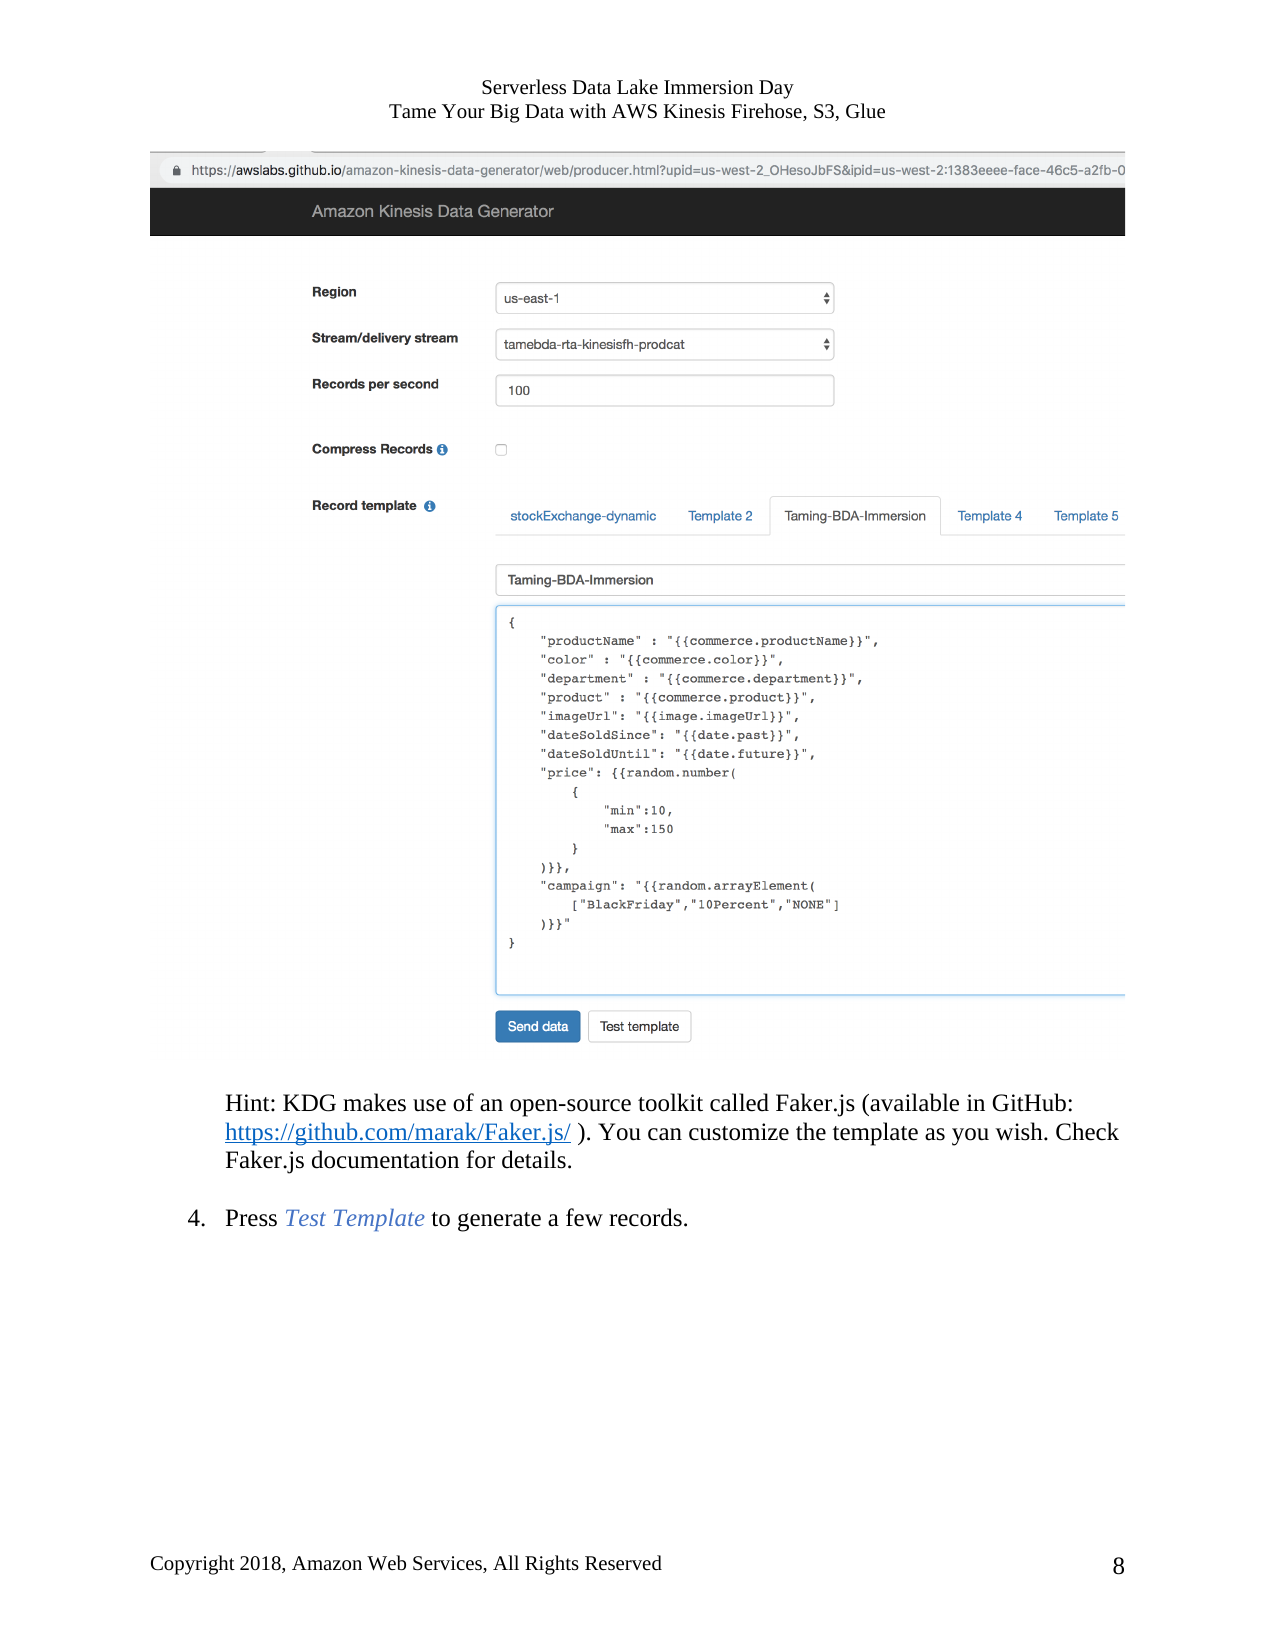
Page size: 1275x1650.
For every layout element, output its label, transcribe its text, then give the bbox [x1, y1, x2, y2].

list Press Test Template to generate a few records. [187, 1203, 1125, 1232]
list Hint: KDG makes use of an open-source toolkit called Faker.js (available in GitHub: https://github.com/marak/Faker.js/ ). You can customize the template as you wish. Check Faker.js documentation for details. [225, 1088, 1125, 1174]
picture [150, 151, 1125, 1060]
